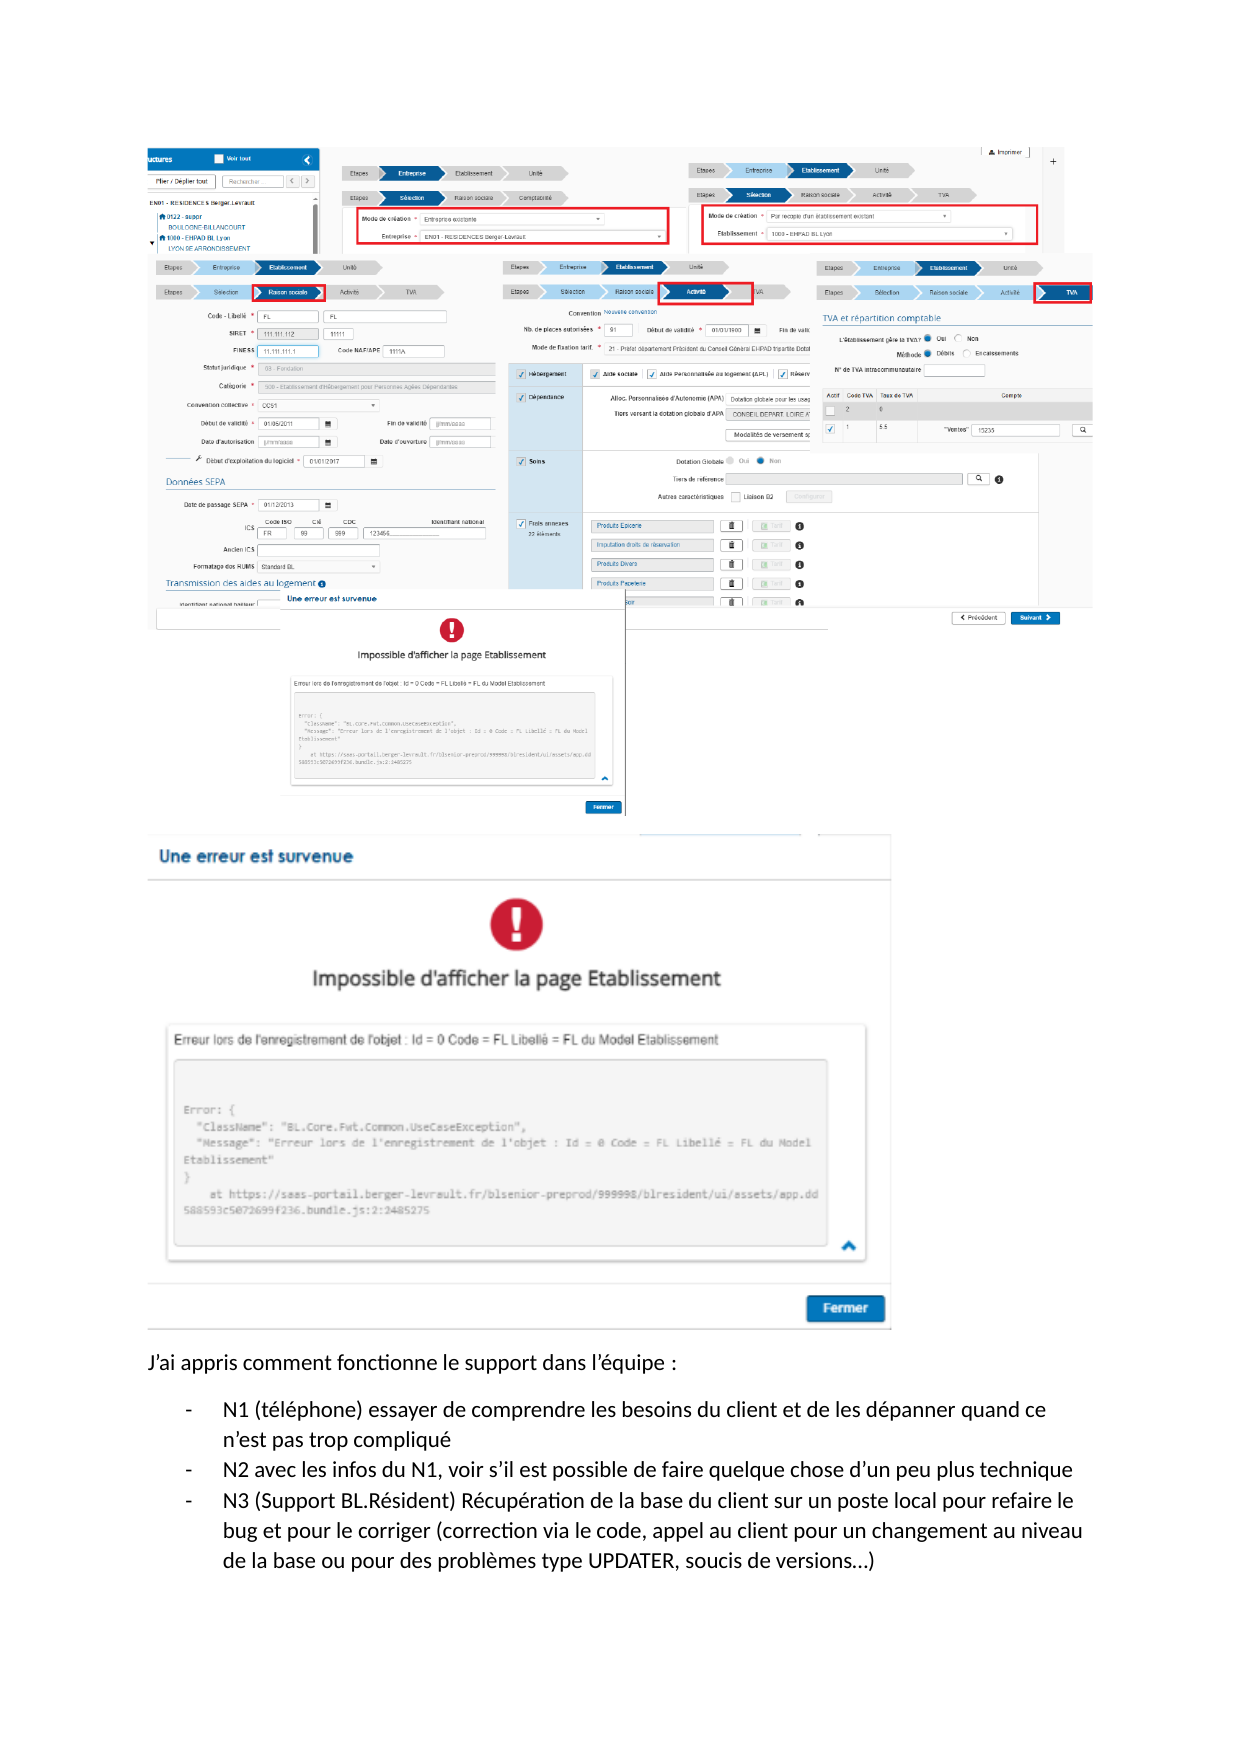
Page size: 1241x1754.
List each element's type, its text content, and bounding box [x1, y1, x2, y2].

picture [147, 834, 892, 1330]
list N3 (Support BL.Résident) Récupération de la base du client sur un poste local pour refaire le bug et pour le corriger (correction via le code, appel au client pour un changement au niveau de la base ou pour des problèmes type UPDATER, soucis de versions…) [185, 1486, 1093, 1574]
text J’ai appris comment fonctionne le support dans l’équipe : [148, 1348, 1093, 1376]
list N1 (téléphone) essayer de comprendre les besoins du client et de les dépanner quand ce n’est pas trop compliqué [185, 1395, 1093, 1453]
list N2 avec les infos du N1, voir s’il est possible de faire quelque chose d’un peu plus technique [185, 1456, 1093, 1484]
picture [147, 147, 1093, 816]
